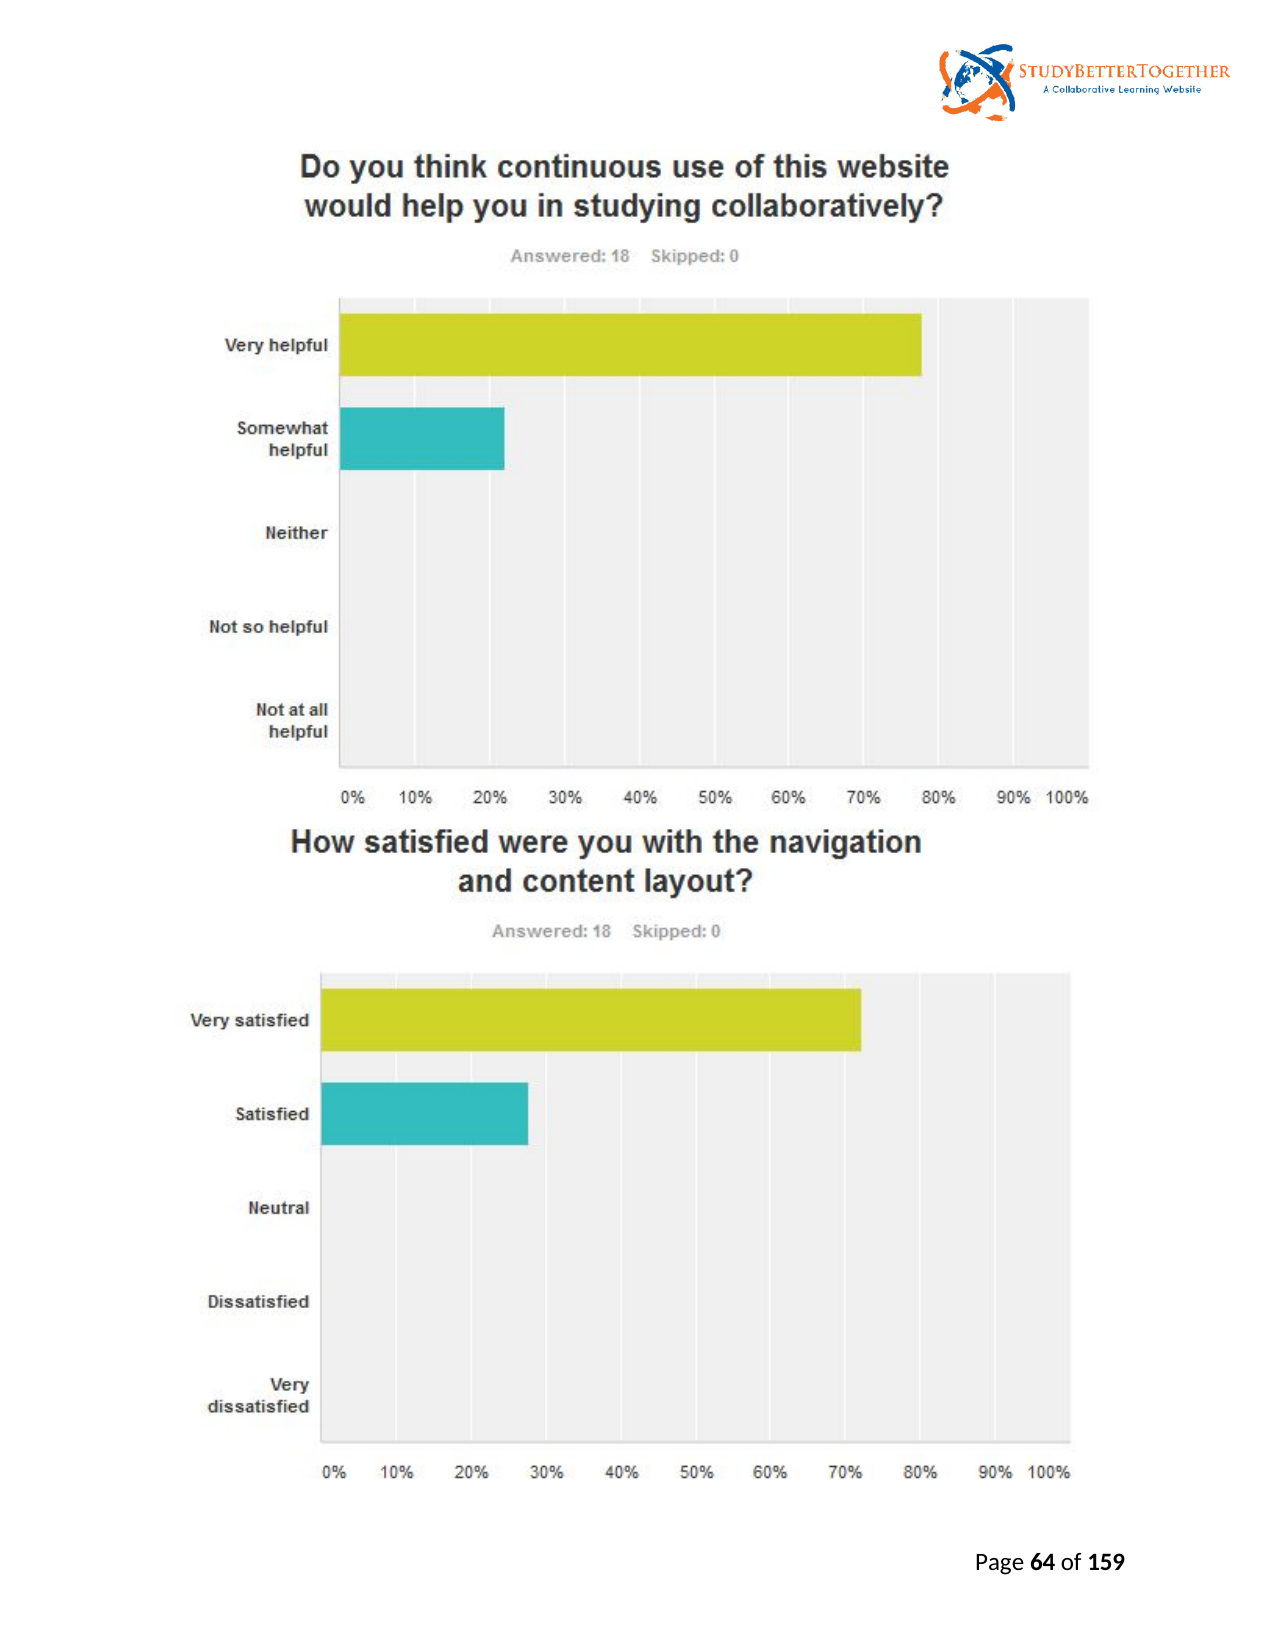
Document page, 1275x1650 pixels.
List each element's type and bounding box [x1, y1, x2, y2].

picture [937, 40, 1230, 123]
picture [150, 150, 1122, 1493]
